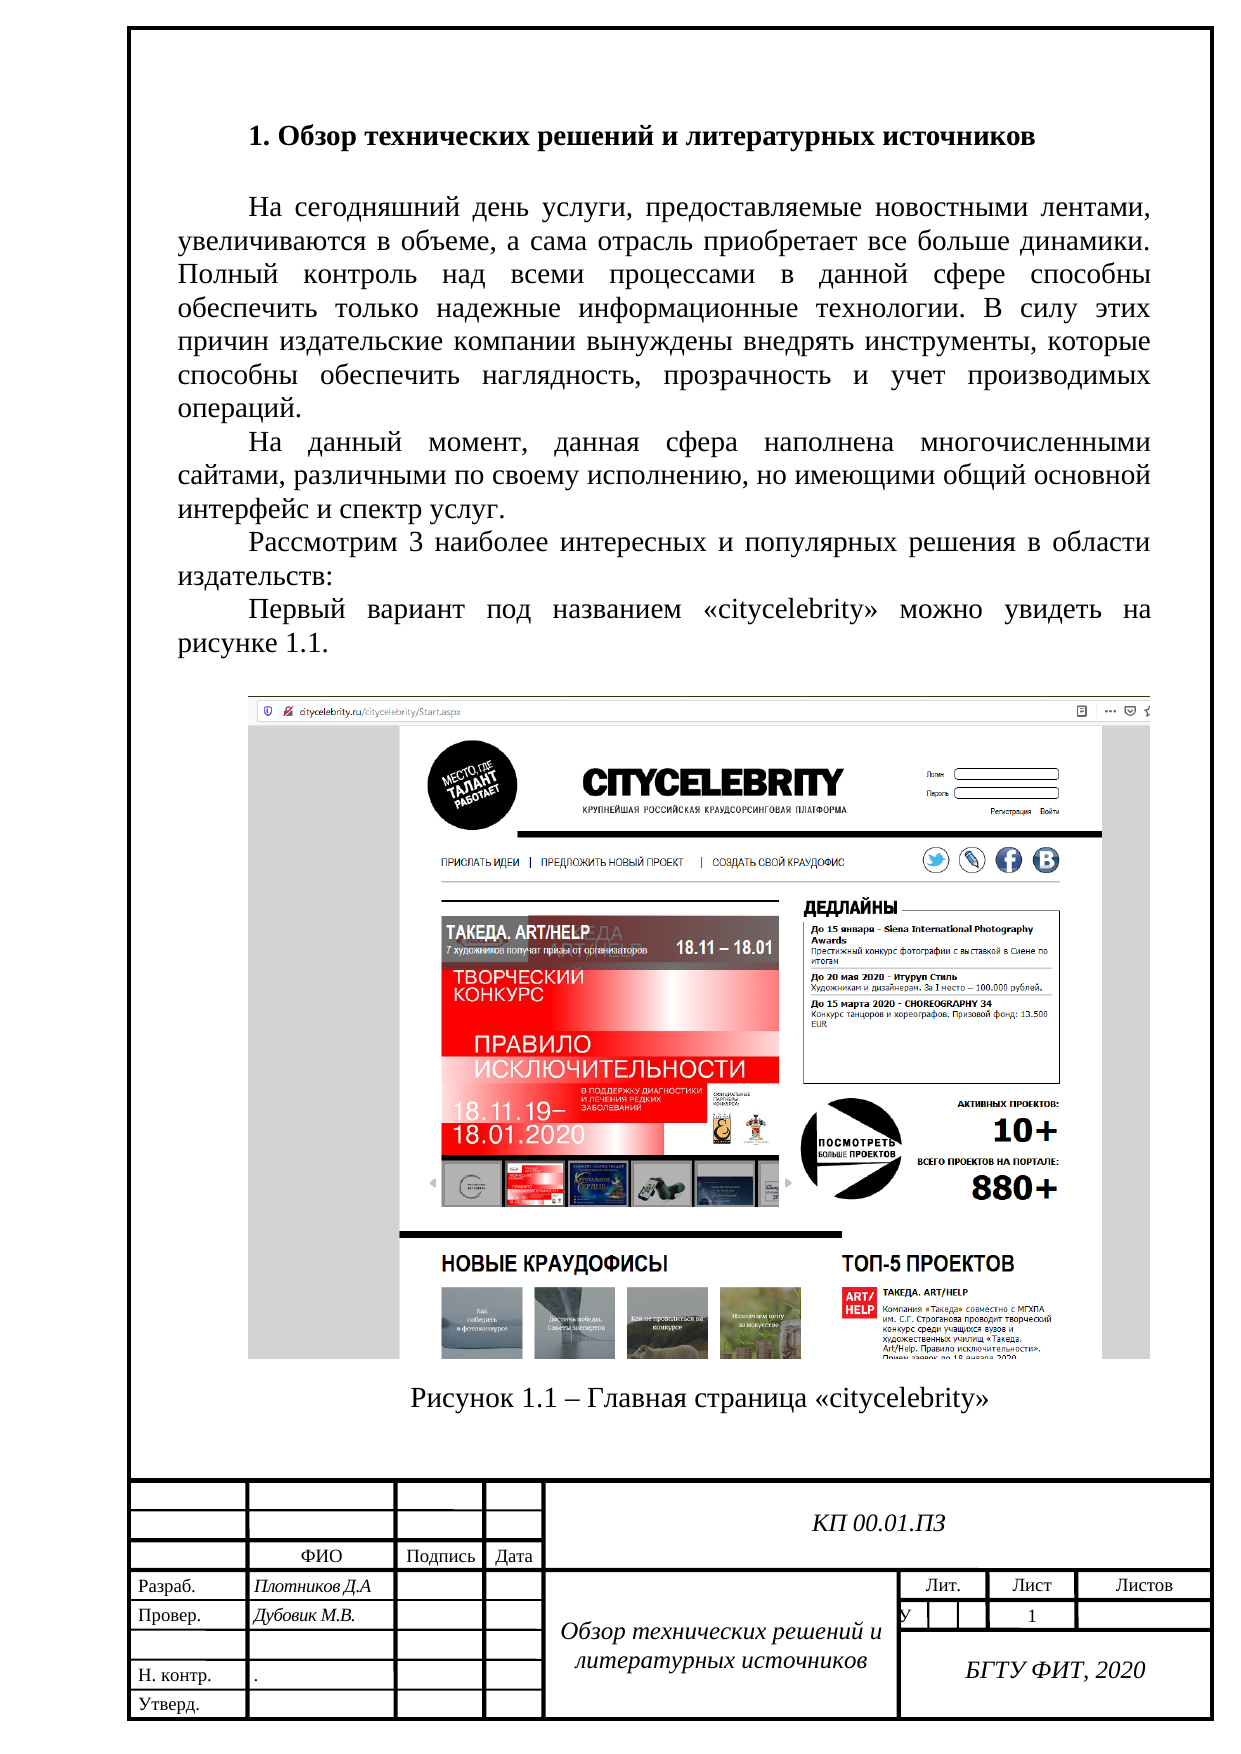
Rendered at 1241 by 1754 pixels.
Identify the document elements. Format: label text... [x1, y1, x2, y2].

picture [248, 696, 1150, 1359]
text На сегодняшний день услуги, предоставляемые новостными лентами, увеличиваются в объеме, а сама отрасль приобретает все больше динамики. Полный контроль над всеми процессами в данной сфере способны обеспечить только надежные информационные технологии. В силу этих причин издательские компании вынуждены внедрять инструменты, которые способны обеспечить наглядность, прозрачность и учет производимых операций. [177, 189, 1152, 424]
text Первый вариант под названием «citycelebrity» можно увидеть на рисунке 1.1. [177, 592, 1152, 659]
text Рисунок 1.1 – Главная страница «citycelebrity» [177, 1380, 1152, 1413]
subtitle 1. Обзор технических решений и литературных источников [177, 118, 1152, 152]
text Рассмотрим 3 наиболее интересных и популярных решения в области издательств: [177, 524, 1152, 592]
text На данный момент, данная сфера наполнена многочисленными сайтами, различными по своему исполнению, но имеющими общий основной интерфейс и спектр услуг. [177, 424, 1152, 524]
